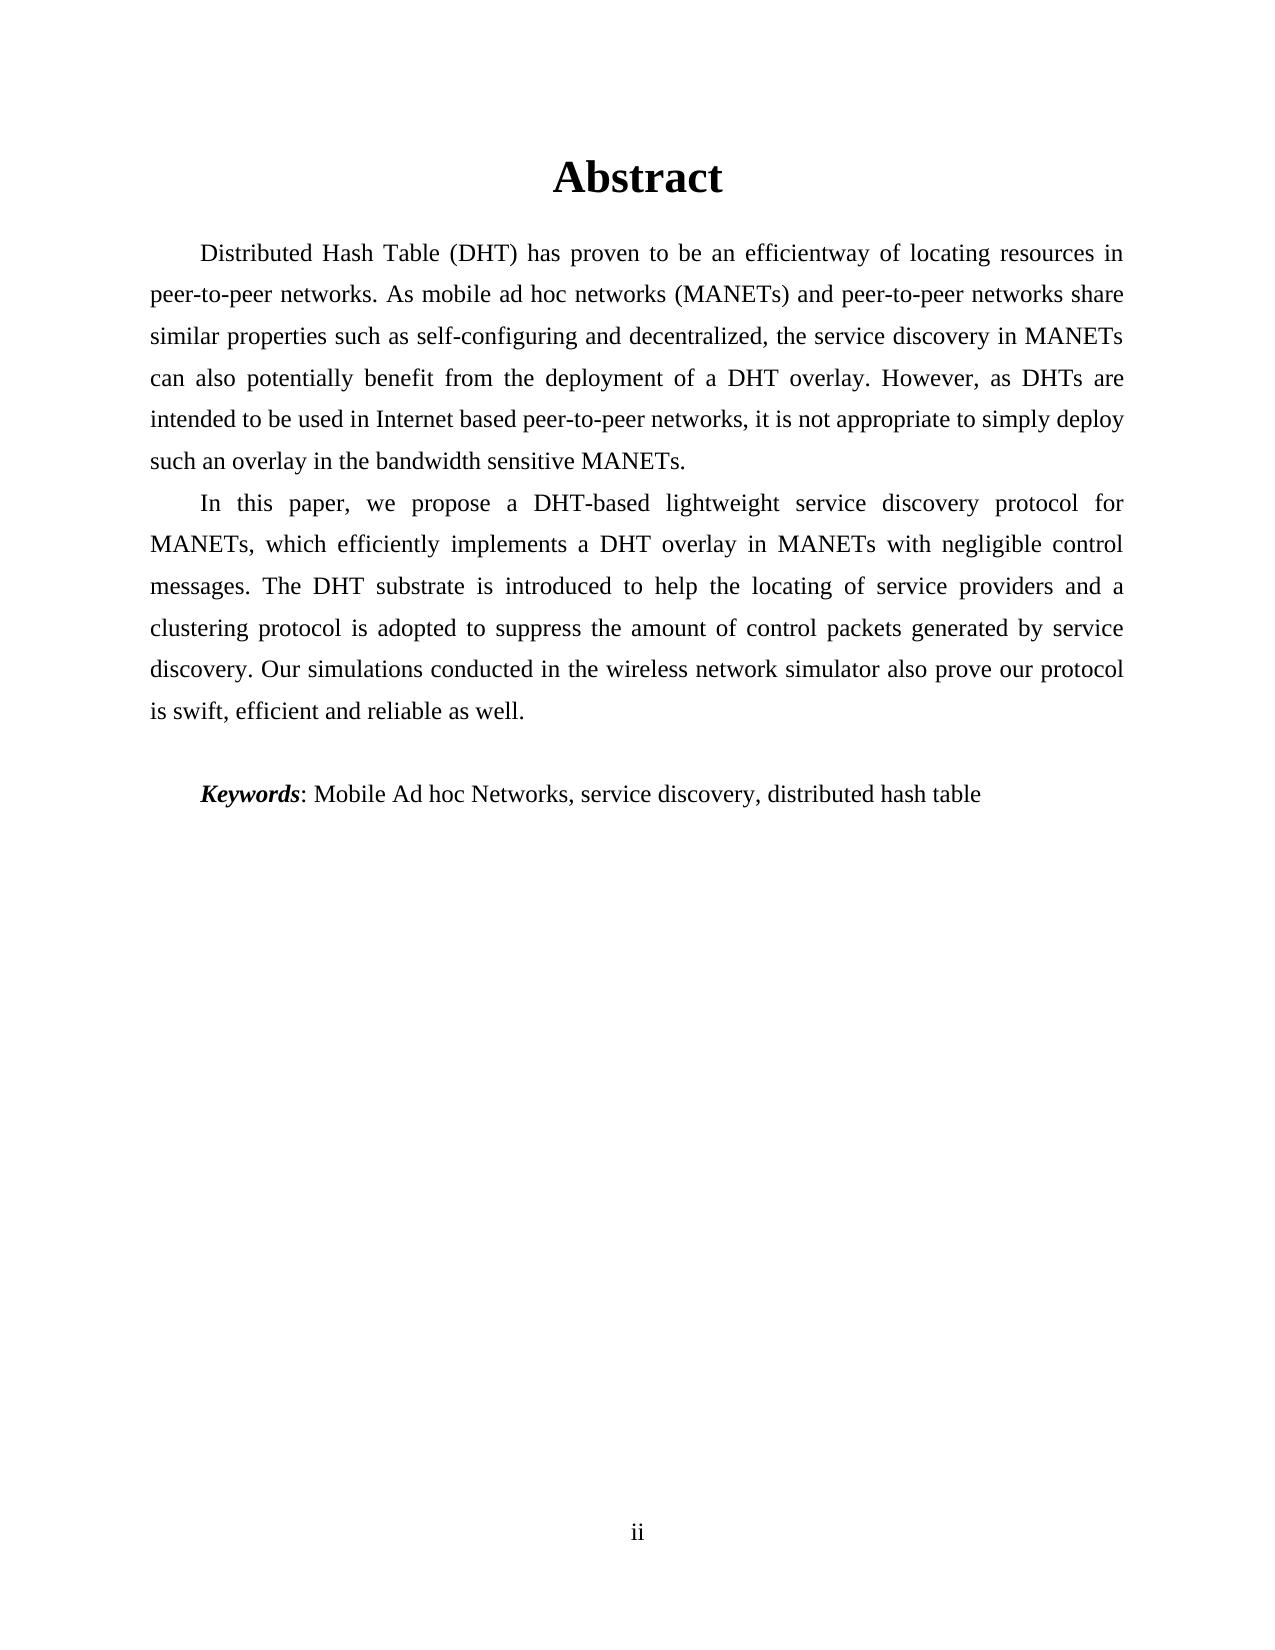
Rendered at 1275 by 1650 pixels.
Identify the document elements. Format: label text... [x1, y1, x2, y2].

text Keywords: Mobile Ad hoc Networks, service discovery, distributed hash table [150, 769, 1125, 811]
text Abstract [150, 150, 1125, 203]
text Distributed Hash Table (DHT) has proven to be an efficientway of locating resources in peer-to-peer networks. As mobile ad hoc networks (MANETs) and peer-to-peer networks share similar properties such as self-configuring and decentralized, the service discovery in MANETs can also potentially benefit from the deployment of a DHT overlay. However, as DHTs are intended to be used in Internet based peer-to-peer networks, it is not appropriate to simply deploy such an overlay in the bandwidth sensitive MANETs. [150, 228, 1125, 478]
text In this paper, we propose a DHT-based lightweight service discovery protocol for MANETs, which efficiently implements a DHT overlay in MANETs with negligible control messages. The DHT substrate is introduced to help the locating of service providers and a clustering protocol is adopted to suppress the amount of control packets generated by service discovery. Our simulations conducted in the wireless network simulator also prove our protocol is swift, efficient and reliable as well. [150, 478, 1125, 728]
